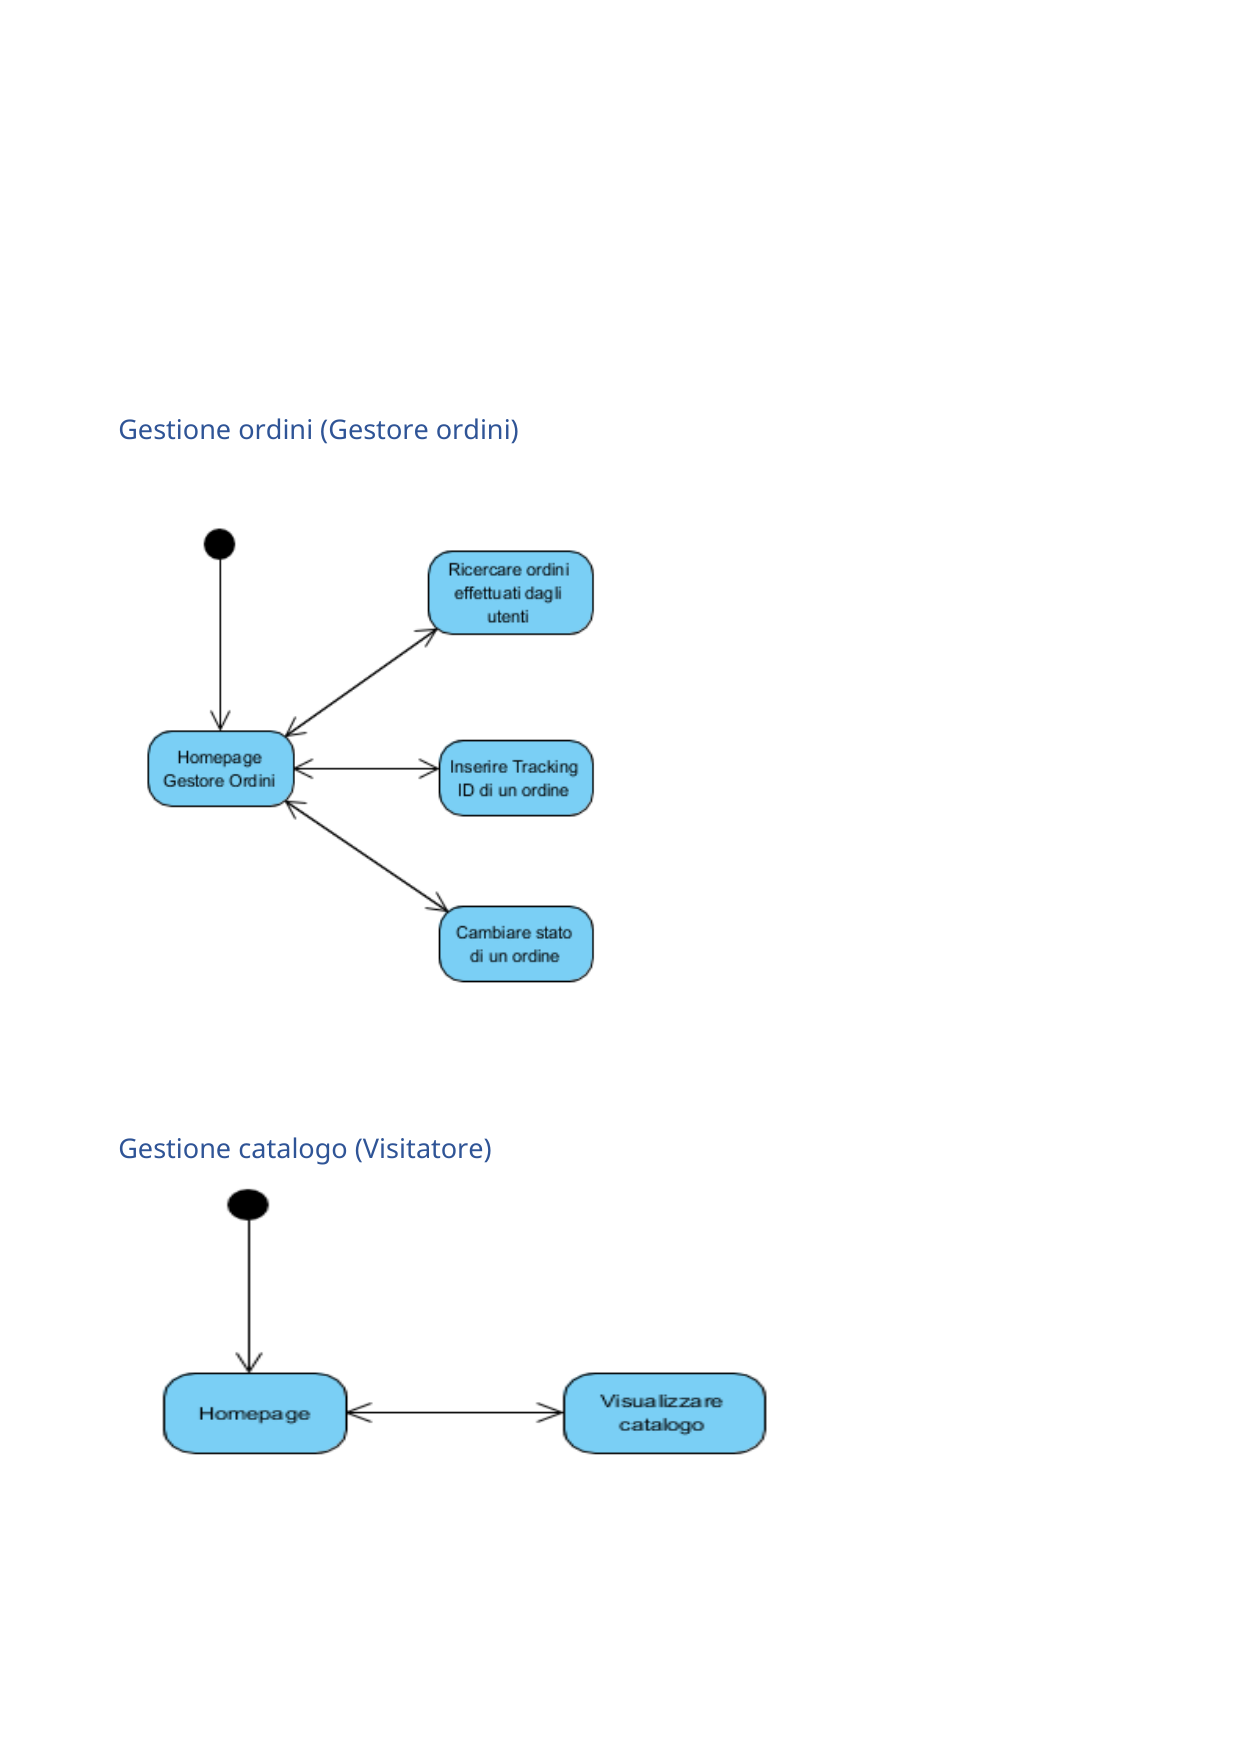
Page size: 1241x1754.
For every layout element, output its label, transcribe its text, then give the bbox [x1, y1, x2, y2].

subtitle Gestione catalogo (Visitatore) [118, 1130, 1122, 1167]
subtitle Gestione ordini (Gestore ordini) [118, 410, 1122, 447]
picture [118, 1169, 831, 1536]
picture [118, 496, 615, 1017]
